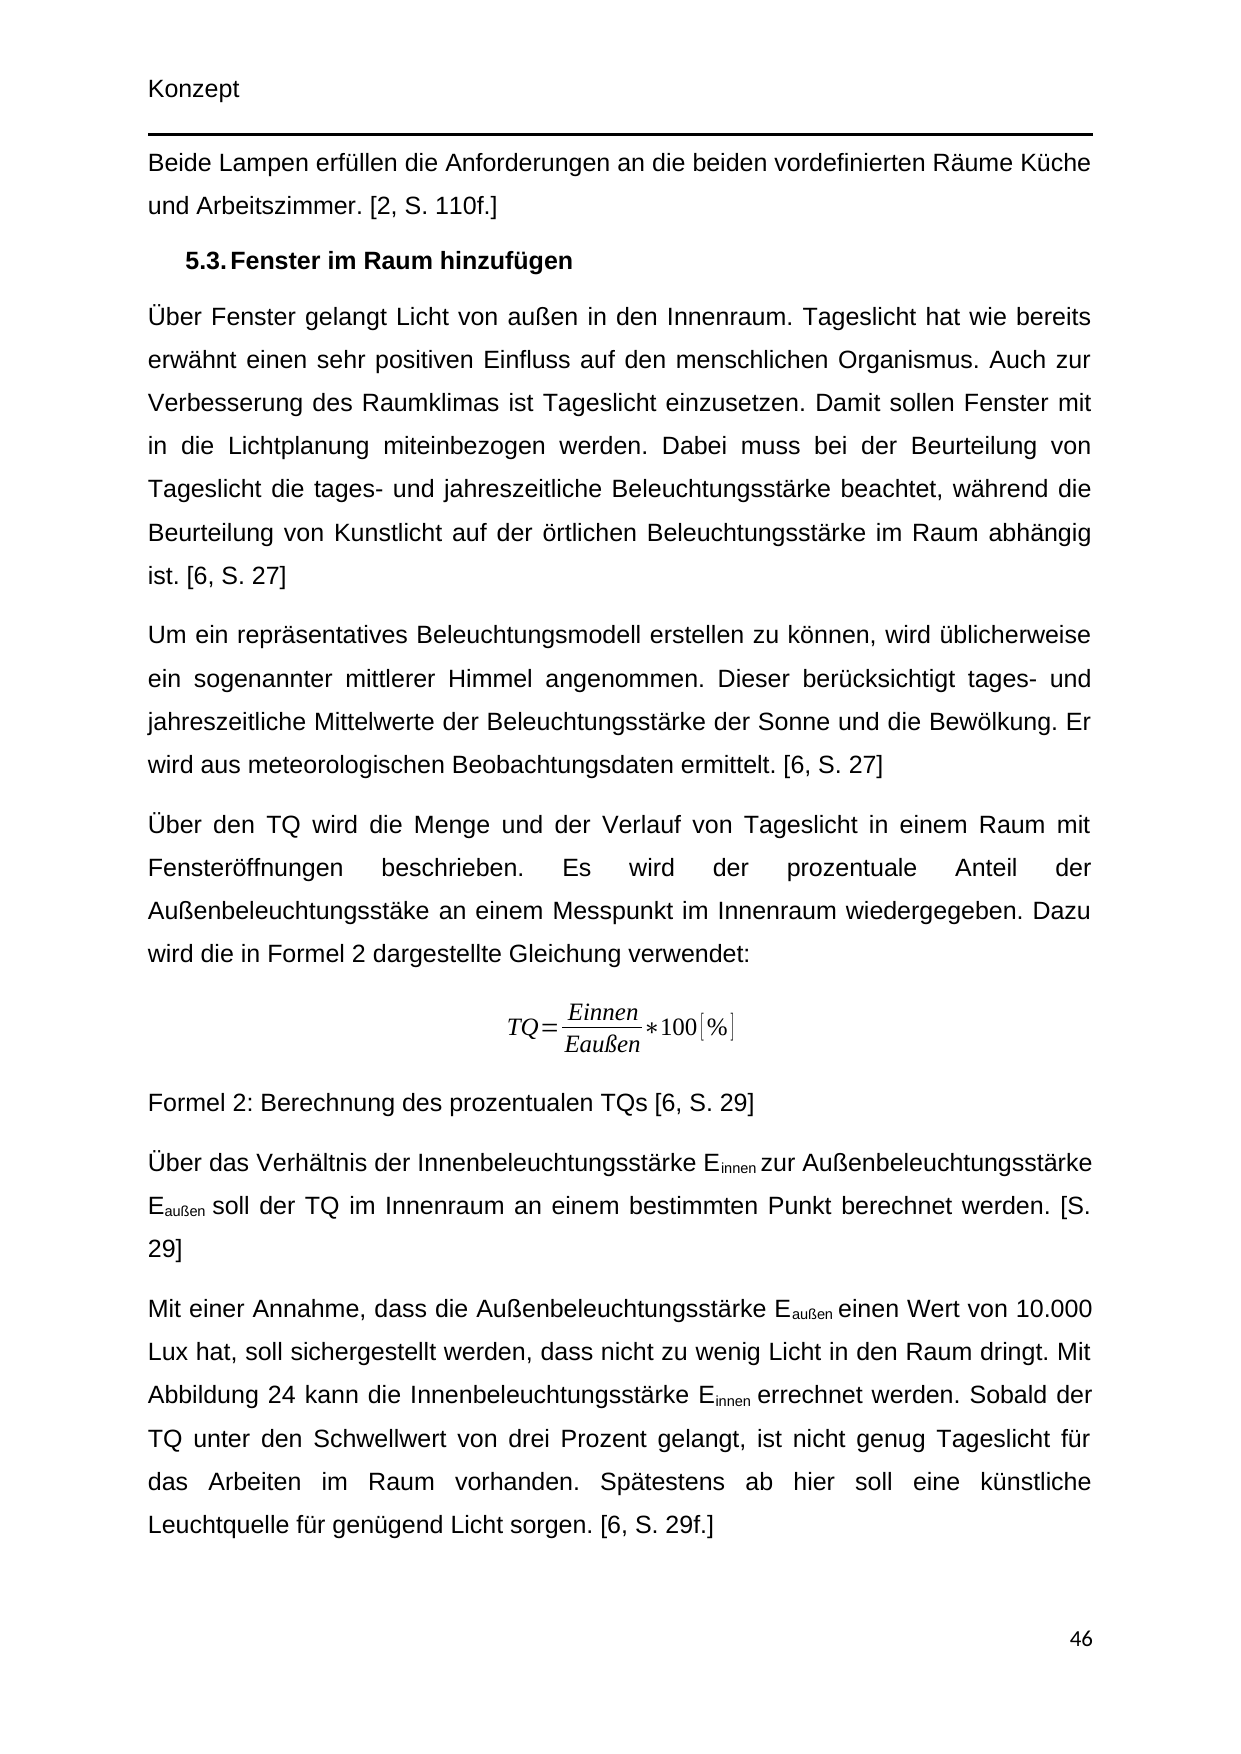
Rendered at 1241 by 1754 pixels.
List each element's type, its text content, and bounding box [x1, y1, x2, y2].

text Um ein repräsentatives Beleuchtungsmodell erstellen zu können, wird üblicherweise ein sogenannter mittlerer Himmel angenommen. Dieser berücksichtigt tages- und jahreszeitliche Mittelwerte der Beleuchtungsstärke der Sonne und die Bewölkung. Er wird aus meteorologischen Beobachtungsdaten ermittelt. [6, S. 27] [148, 621, 1093, 779]
text Beide Lampen erfüllen die Anforderungen an die beiden vordefinierten Räume Küche und Arbeitszimmer. [2, S. 110f.] [148, 148, 1093, 219]
text Über das Verhältnis der Innenbeleuchtungsstärke Einnen zur Außenbeleuchtungsstärke Eaußen soll der TQ im Innenraum an einem bestimmten Punkt berechnet werden. [S. 29] [148, 1148, 1093, 1263]
text Mit einer Annahme, dass die Außenbeleuchtungsstärke Eaußen einen Wert von 10.000 Lux hat, soll sichergestellt werden, dass nicht zu wenig Licht in den Raum dringt. Mit Abbildung 23 kann die Innenbeleuchtungsstärke Einnen errechnet werden. Sobald der TQ unter den Schwellwert von drei Prozent gelangt, ist nicht genug Tageslicht für das Arbeiten im Raum vorhanden. Spätestens ab hier soll eine künstliche Leuchtquelle für genügend Licht sorgen. [6, S. 29f.] [148, 1294, 1093, 1539]
list Fenster im Raum hinzufügen [185, 246, 1093, 275]
text Über den TQ wird die Menge und der Verlauf von Tageslicht in einem Raum mit Fensteröffnungen beschrieben. Es wird der prozentuale Anteil der Außenbeleuchtungsstäke an einem Messpunkt im Innenraum wiedergegeben. Dazu wird die in Formel 2 dargestellte Gleichung verwendet: [148, 810, 1093, 968]
text Über Fenster gelangt Licht von außen in den Innenraum. Tageslicht hat wie bereits erwähnt einen sehr positiven Einfluss auf den menschlichen Organismus. Auch zur Verbesserung des Raumklimas ist Tageslicht einzusetzen. Damit sollen Fenster mit in die Lichtplanung miteinbezogen werden. Dabei muss bei der Beurteilung von Tageslicht die tages- und jahreszeitliche Beleuchtungsstärke beachtet, während die Beurteilung von Kunstlicht auf der örtlichen Beleuchtungsstärke im Raum abhängig ist. [6, S. 27] [148, 302, 1093, 589]
text Formel 2: Berechnung des prozentualen TQs [6, S. 29] [148, 1088, 1093, 1117]
